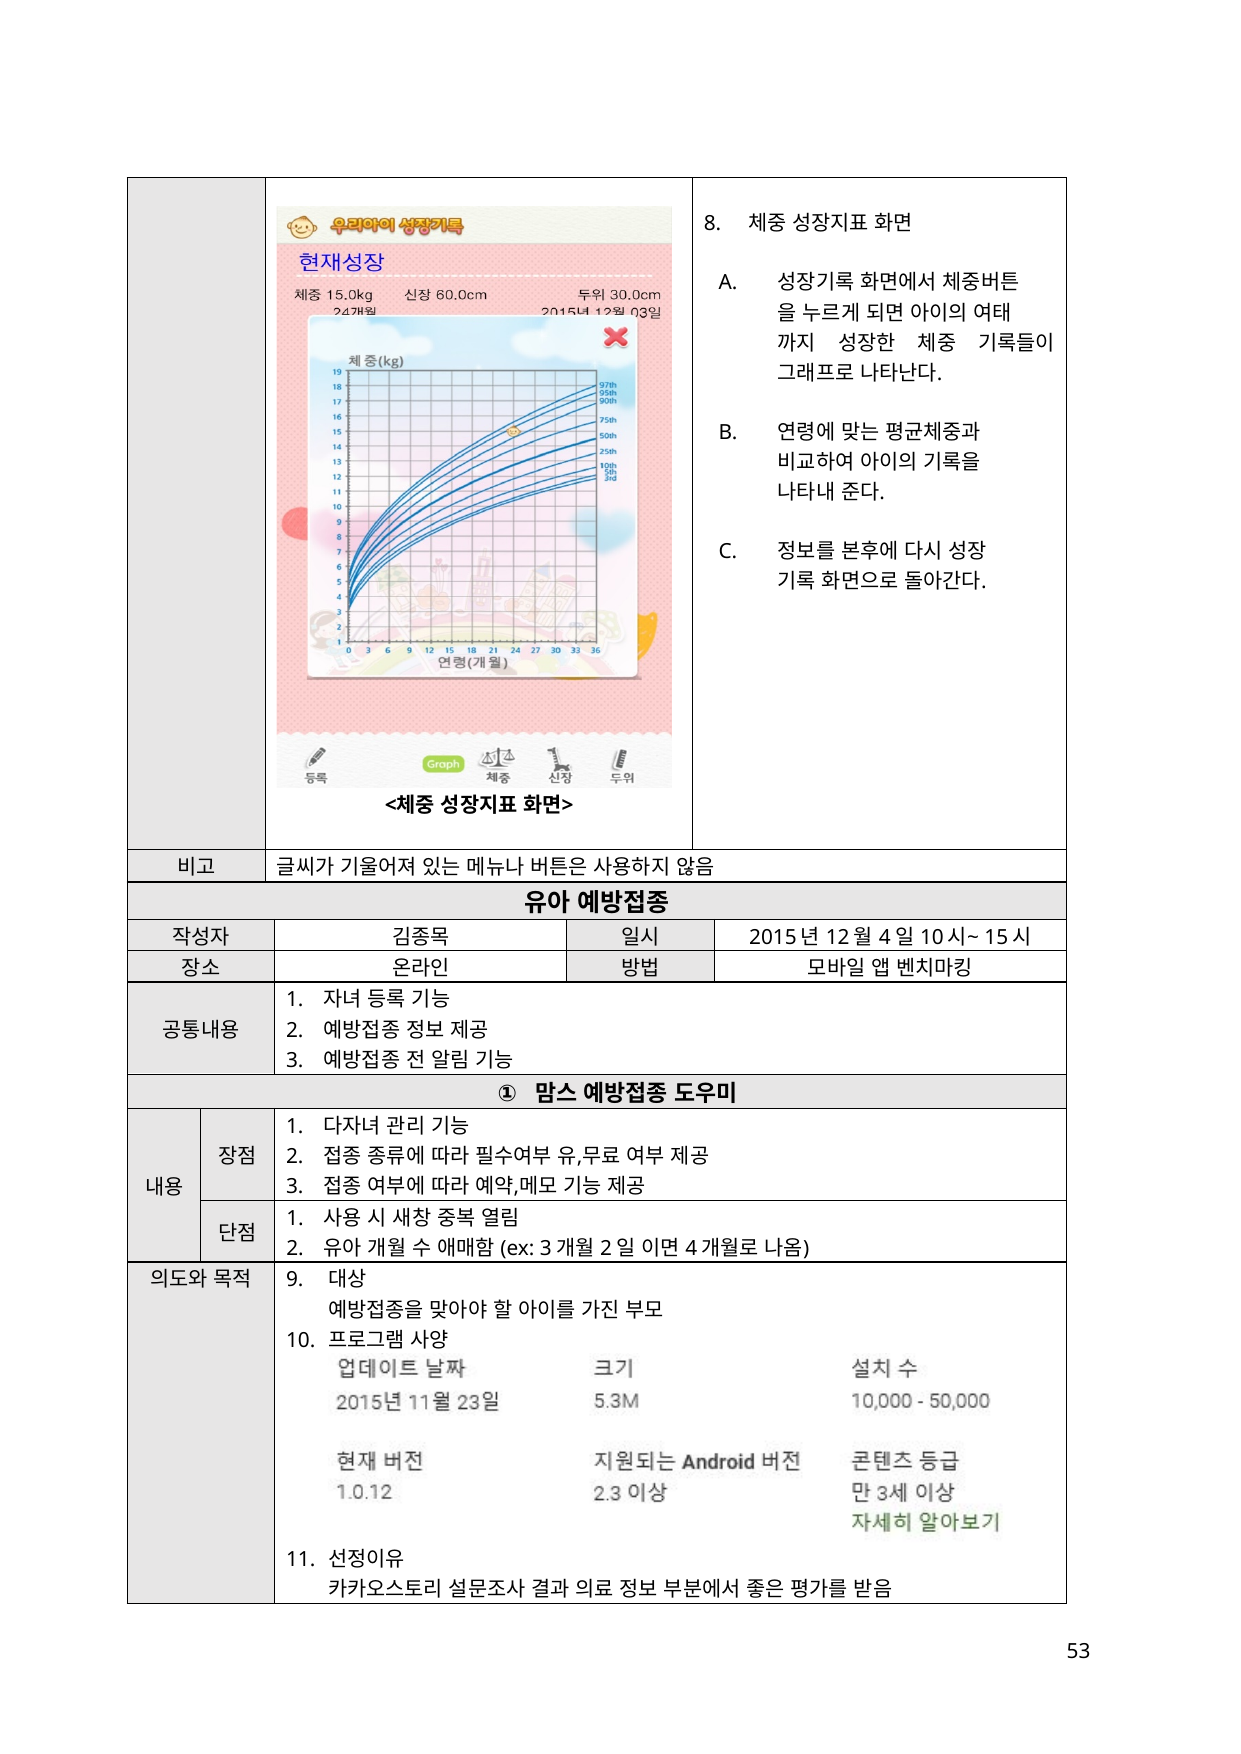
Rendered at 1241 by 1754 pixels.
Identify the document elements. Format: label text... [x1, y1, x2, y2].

table_cell 비고 [128, 850, 265, 881]
table_cell [128, 178, 265, 849]
table_cell 내용 [128, 1109, 200, 1261]
table_cell 작성자 [128, 920, 274, 950]
table_header 유아 예방접종 [128, 883, 1066, 919]
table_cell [275, 1263, 1066, 1603]
table_cell 2015년 12월 4일 10시~ 15시 [715, 920, 1066, 950]
picture [327, 1353, 1017, 1543]
table_cell 방법 [567, 951, 714, 981]
table_cell <체중 성장지표 화면> [266, 178, 692, 849]
table_cell 김종목 [275, 920, 566, 950]
table_cell 모바일 앱 벤치마킹 [715, 951, 1066, 981]
table_cell 일시 [567, 920, 714, 950]
table_cell 사용 시 새창 중복 열림 유아 개월 수 애매함 (ex: 3개월 2일 이면 4개월로 나옴) [275, 1201, 1066, 1261]
table_cell 장점 [201, 1109, 274, 1200]
table_cell 의도와 목적 [128, 1263, 274, 1603]
table_cell 글씨가 기울어져 있는 메뉴나 버튼은 사용하지 않음 [266, 850, 1066, 881]
table_cell 장소 [128, 951, 274, 981]
table_cell 자녀 등록 기능 예방접종 정보 제공 예방접종 전 알림 기능 [275, 983, 1066, 1073]
table_cell 온라인 [275, 951, 566, 981]
table_cell 맘스 예방접종 도우미 [128, 1075, 1066, 1108]
picture [276, 206, 672, 788]
table_cell 단점 [201, 1201, 274, 1261]
table_cell 체중 성장지표 화면 성장기록 화면에서 체중버튼 을 누르게 되면 아이의 여태 까지 성장한 체중 기록들이 그래프로 나타난다. 연령에 맞는 평균체중과 비교하여 아이의 기록을 나타내 준다. 정보를 본후에 다시 성장 기록 화면으로 돌아간다. [693, 178, 1066, 849]
table_cell 공통내용 [128, 983, 274, 1073]
table_cell 다자녀 관리 기능 접종 종류에 따라 필수여부 유,무료 여부 제공 접종 여부에 따라 예약,메모 기능 제공 [275, 1109, 1066, 1200]
